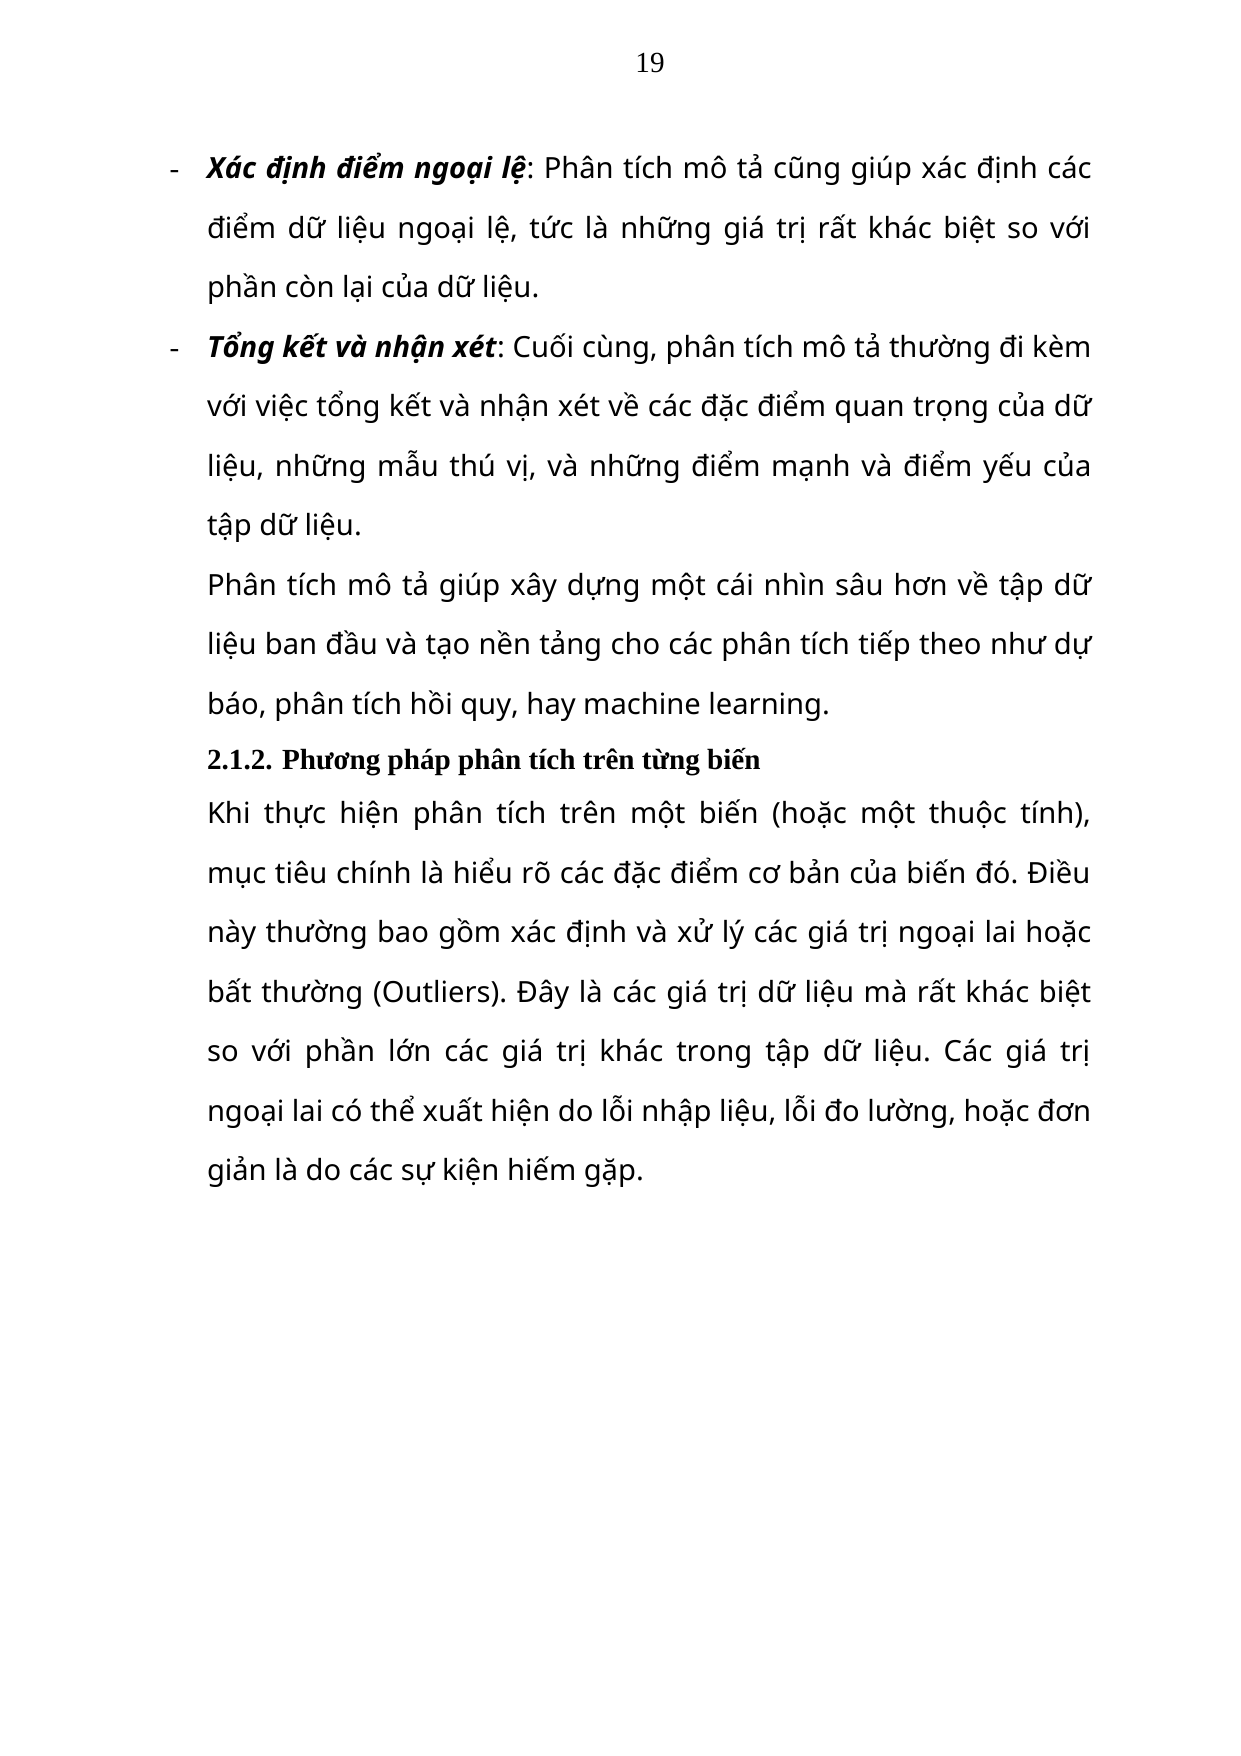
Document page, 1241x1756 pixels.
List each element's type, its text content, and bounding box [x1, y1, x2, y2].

subtitle Phương pháp phân tích trên từng biến [207, 742, 1092, 776]
text Khi thực hiện phân tích trên một biến (hoặc một thuộc tính), mục tiêu chính là hiểu rõ các đặc điểm cơ bản của biến đó. Điều này thường bao gồm xác định và xử lý các giá trị ngoại lai hoặc bất thường (Outliers). Đây là các giá trị dữ liệu mà rất khác biệt so với phần lớn các giá trị khác trong tập dữ liệu. Các giá trị ngoại lai có thể xuất hiện do lỗi nhập liệu, lỗi đo lường, hoặc đơn giản là do các sự kiện hiếm gặp. [207, 793, 1092, 1189]
text Phân tích mô tả giúp xây dựng một cái nhìn sâu hơn về tập dữ liệu ban đầu và tạo nền tảng cho các phân tích tiếp theo như dự báo, phân tích hồi quy, hay machine learning. [207, 564, 1092, 723]
list Tổng kết và nhận xét: Cuối cùng, phân tích mô tả thường đi kèm với việc tổng kết và nhận xét về các đặc điểm quan trọng của dữ liệu, những mẫu thú vị, và những điểm mạnh và điểm yếu của tập dữ liệu. [169, 326, 1092, 544]
list Xác định điểm ngoại lệ: Phân tích mô tả cũng giúp xác định các điểm dữ liệu ngoại lệ, tức là những giá trị rất khác biệt so với phần còn lại của dữ liệu. [169, 148, 1092, 306]
